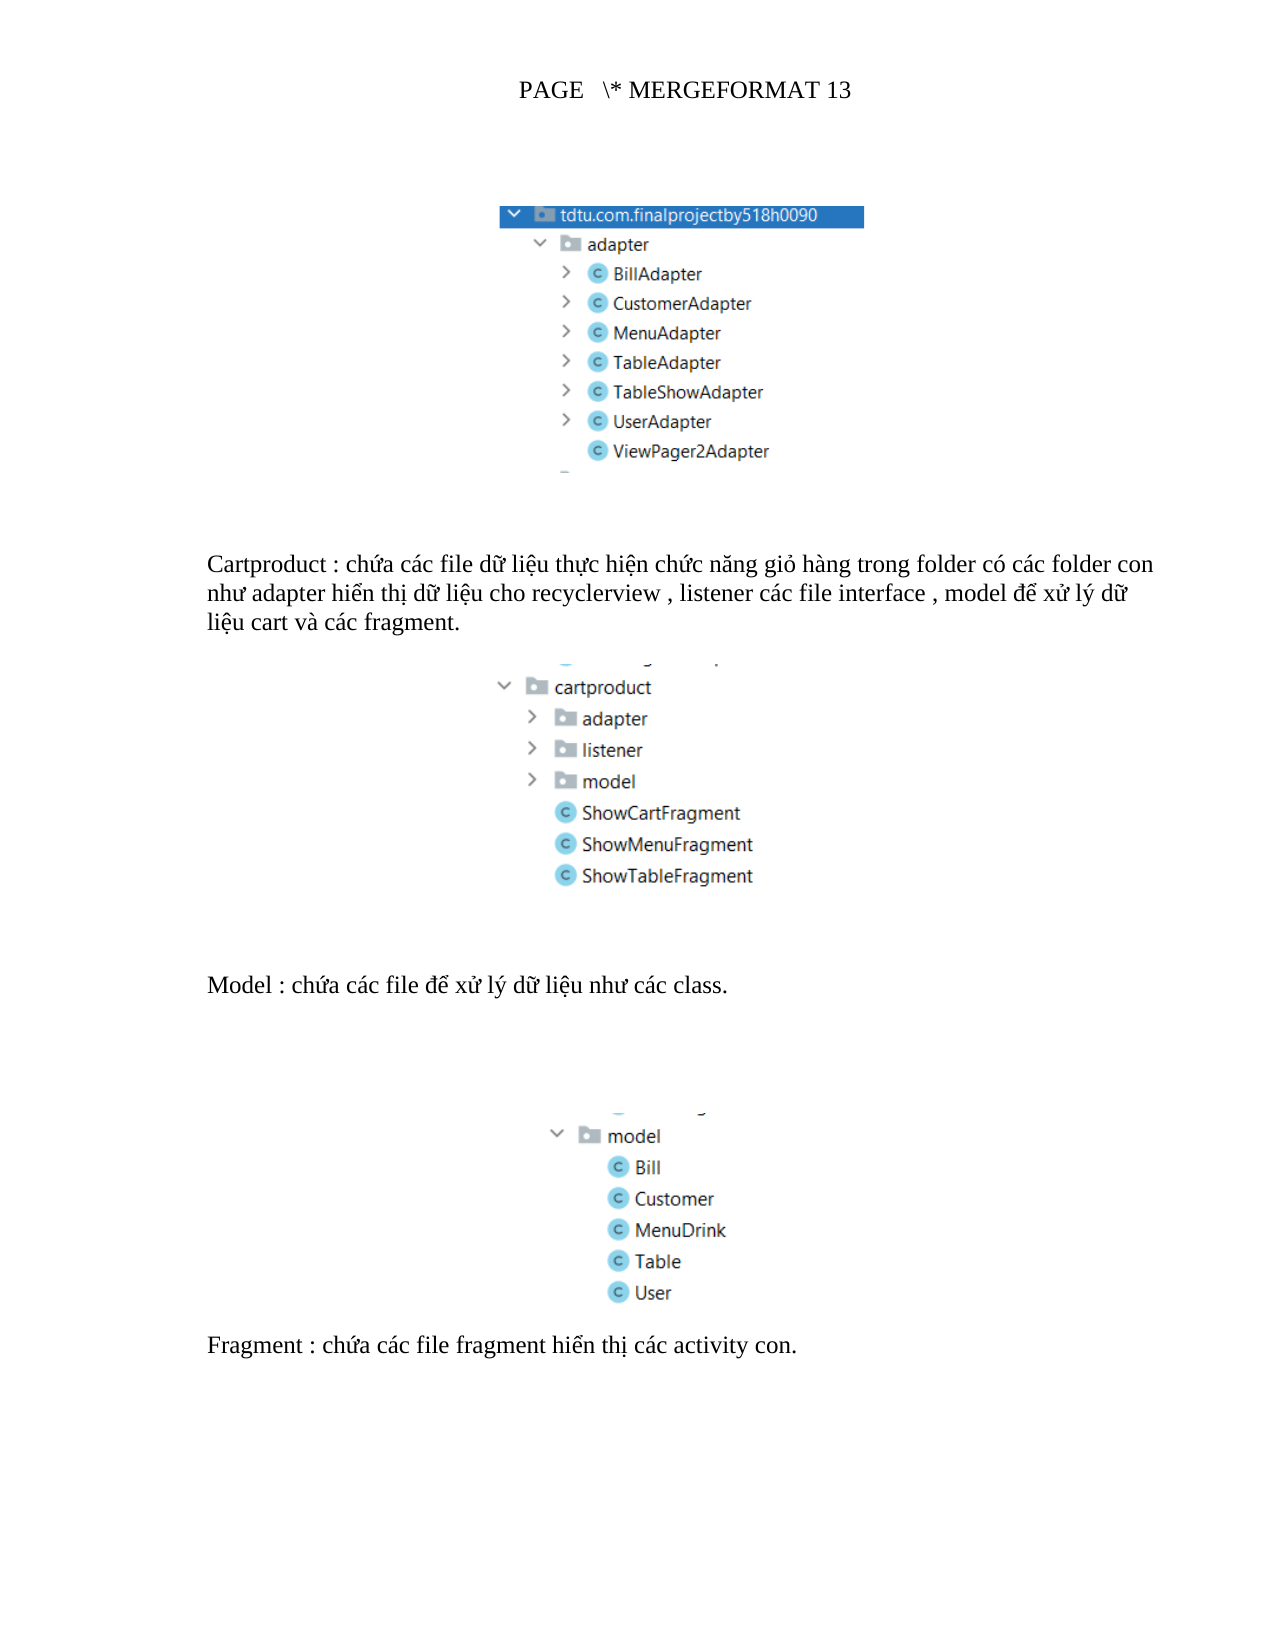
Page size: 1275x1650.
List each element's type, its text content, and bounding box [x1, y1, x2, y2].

text Fragment : chứa các file fragment hiển thị các activity con. [207, 1330, 1157, 1359]
picture [499, 206, 865, 473]
picture [536, 1113, 828, 1311]
text Model : chứa các file để xử lý dữ liệu như các class. [207, 970, 1157, 998]
text Cartproduct : chứa các file dữ liệu thực hiện chức năng giỏ hàng trong folder có các folder con như adapter hiển thị dữ liệu cho recyclerview , listener các file interface , model để xử lý dữ liệu cart và các fragment. [207, 549, 1157, 636]
picture [482, 664, 882, 894]
